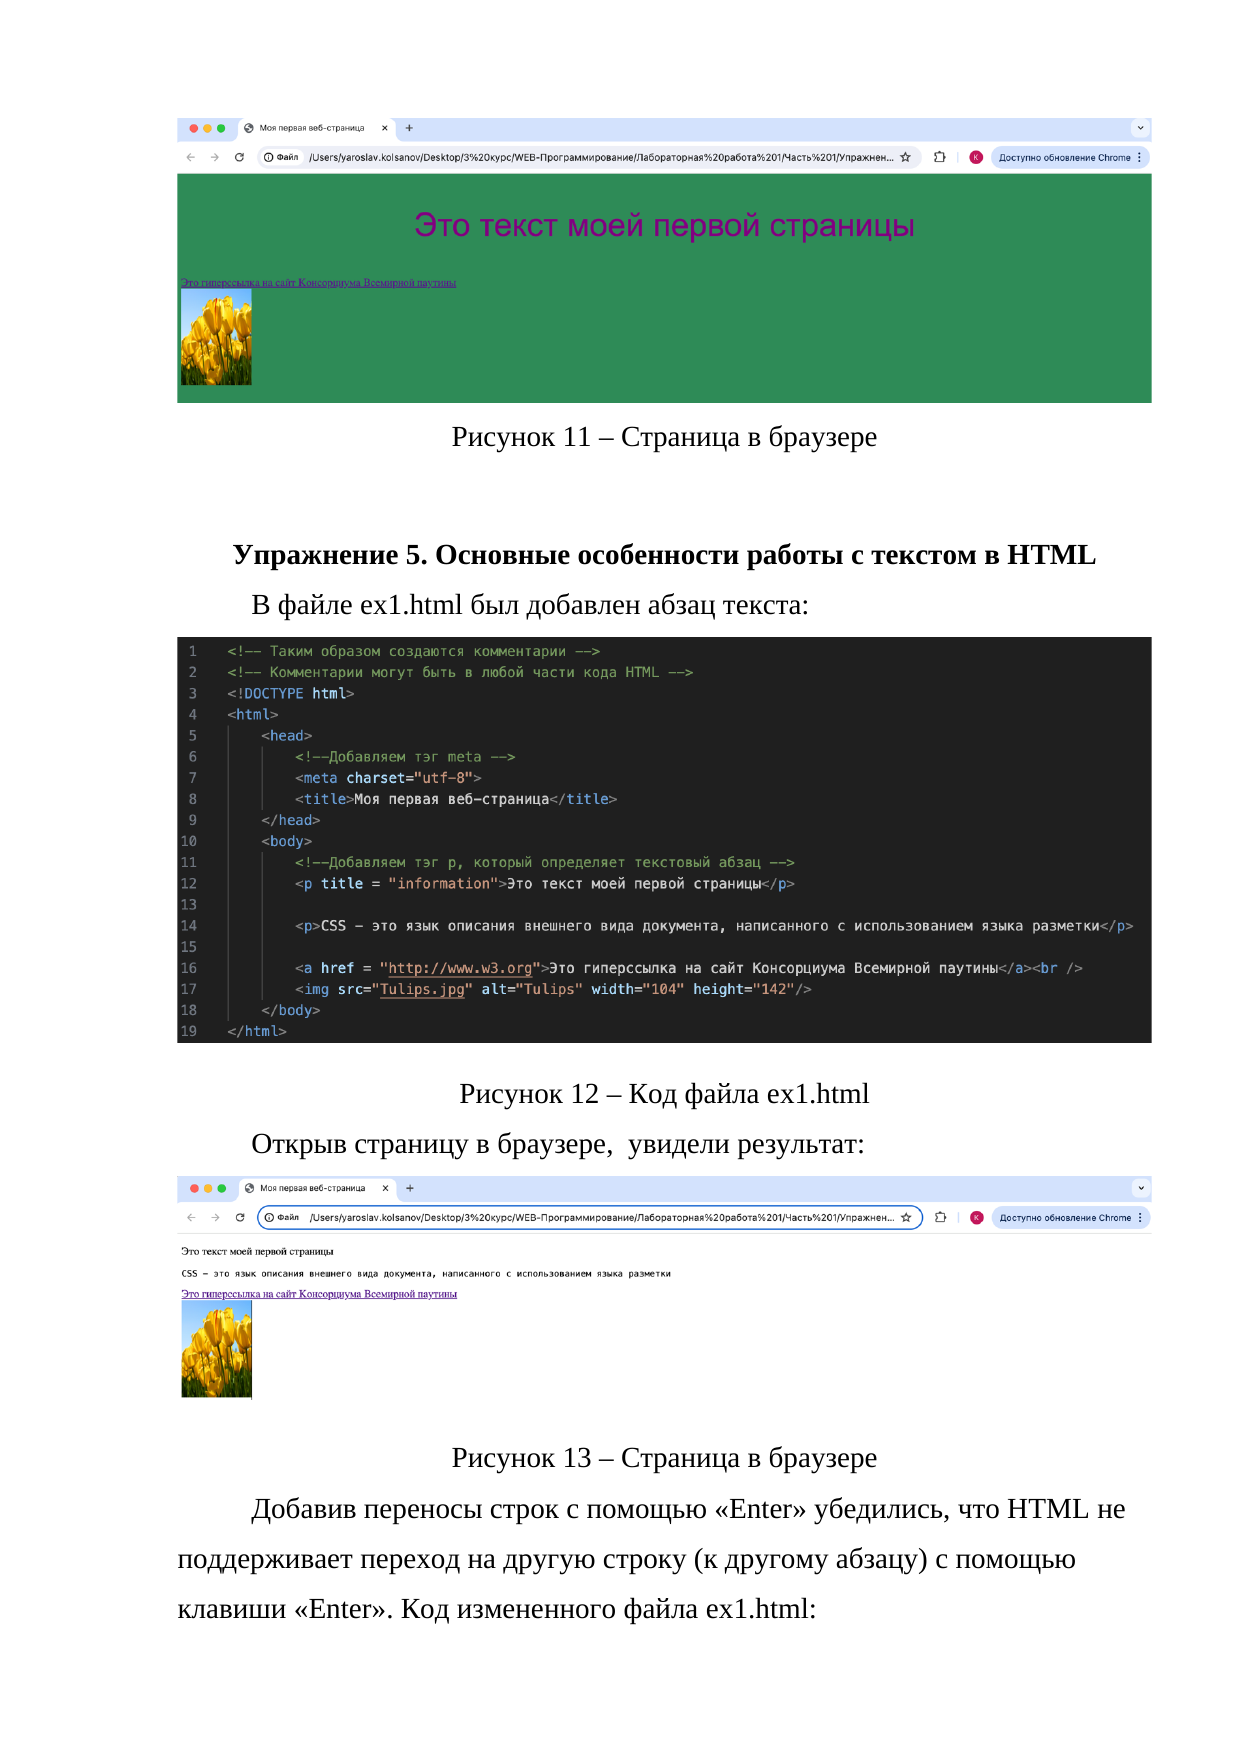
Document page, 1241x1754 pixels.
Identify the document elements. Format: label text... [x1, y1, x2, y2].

text Упражнение 5. Основные особенности работы с текстом в HTML [177, 537, 1152, 570]
text Добавив переносы строк с помощью «Enter» убедились, что HTML не поддерживает переход на другую строку (к другому абзацу) с помощью клавиши «Enter». Код измененного файла ex1.html: [177, 1491, 1152, 1625]
picture [177, 118, 1152, 403]
text Рисунок 12 – Код файла ex1.html [177, 1076, 1152, 1110]
picture [177, 637, 1152, 1043]
text Рисунок 11 – Cтраница в браузере [177, 419, 1152, 453]
text В файле ex1.html был добавлен абзац текста: [177, 587, 1152, 621]
text Рисунок 13 – Cтраница в браузере [177, 1441, 1152, 1474]
picture [177, 1176, 1152, 1408]
text Открыв страницу в браузере, увидели результат: [177, 1126, 1152, 1160]
